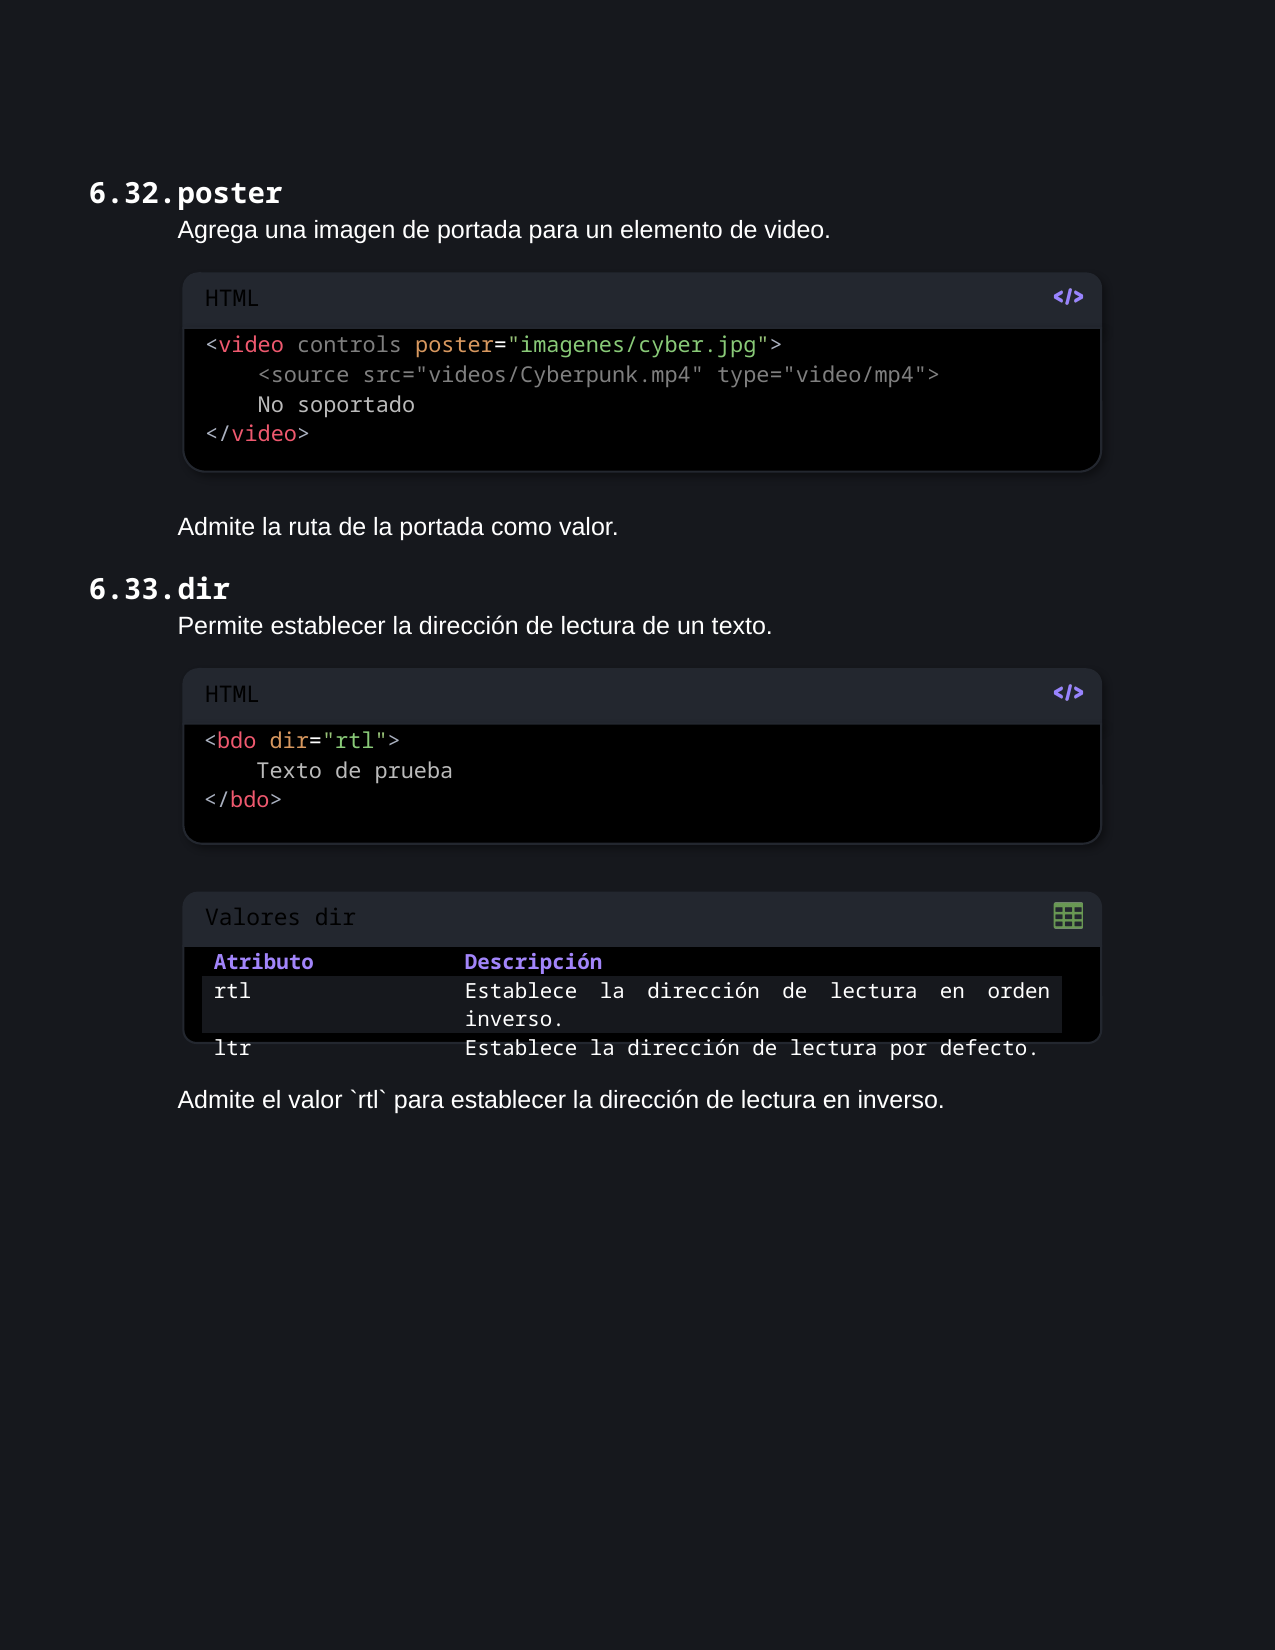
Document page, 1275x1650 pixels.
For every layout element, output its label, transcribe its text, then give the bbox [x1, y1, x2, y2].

text Permite establecer la dirección de lectura de un texto. [177, 611, 1098, 640]
picture [1053, 901, 1083, 931]
text Agrega una imagen de portada para un elemento de video. [177, 215, 1098, 244]
subtitle poster [88, 173, 1098, 212]
text Admite la ruta de la portada como valor. [177, 512, 1098, 541]
text Admite el valor `rtl` para establecer la dirección de lectura en inverso. [177, 1085, 1098, 1113]
picture [1053, 281, 1084, 312]
subtitle dir [88, 568, 1098, 608]
picture [1053, 677, 1084, 708]
